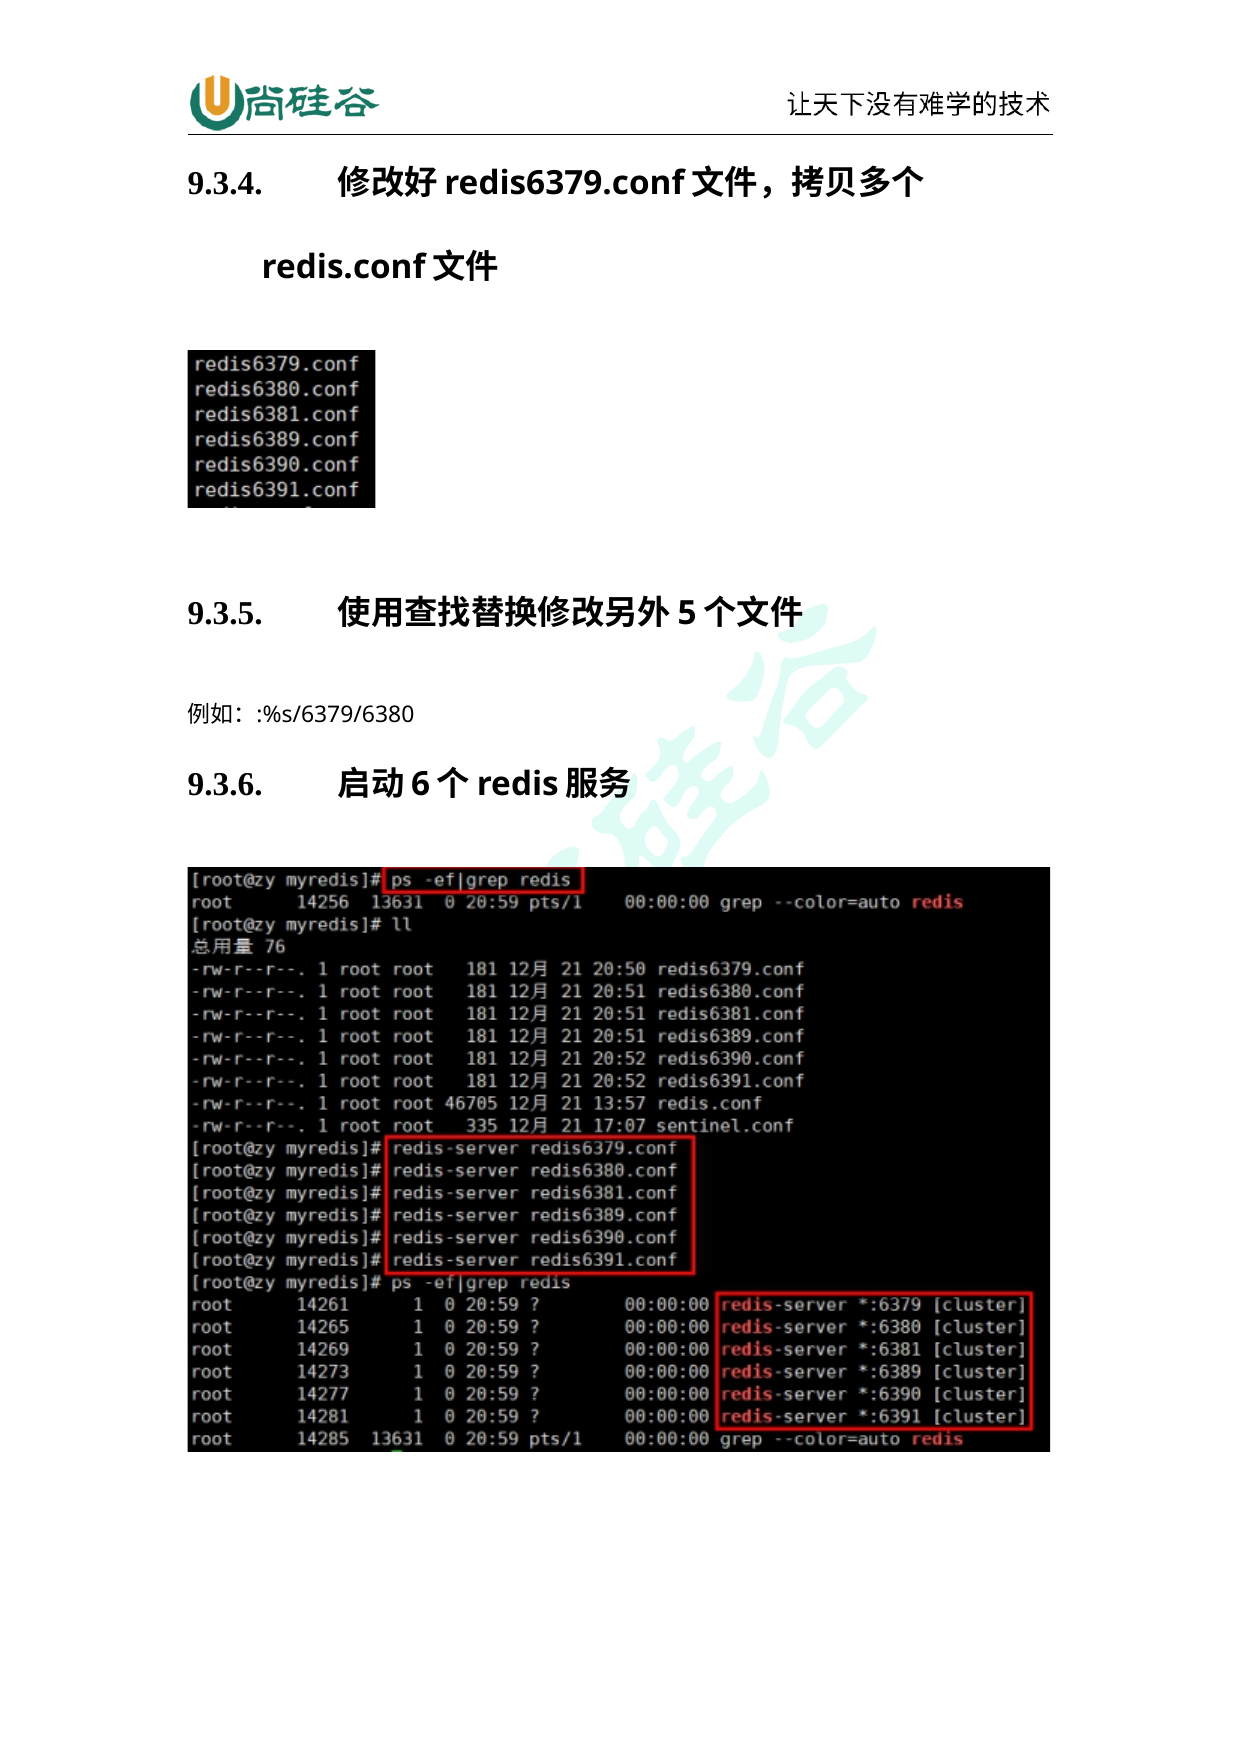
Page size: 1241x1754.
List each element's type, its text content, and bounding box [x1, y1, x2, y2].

subtitle 启动6个redis服务 [187, 757, 1053, 805]
text 例如：:%s/6379/6380 [187, 696, 1053, 729]
subtitle 使用查找替换修改另外5个文件 [187, 585, 1053, 634]
subtitle 修改好redis6379.conf文件，拷贝多个redis.conf文件 [187, 156, 1053, 288]
picture [187, 867, 1050, 1452]
picture [187, 73, 1053, 132]
picture [187, 350, 376, 508]
